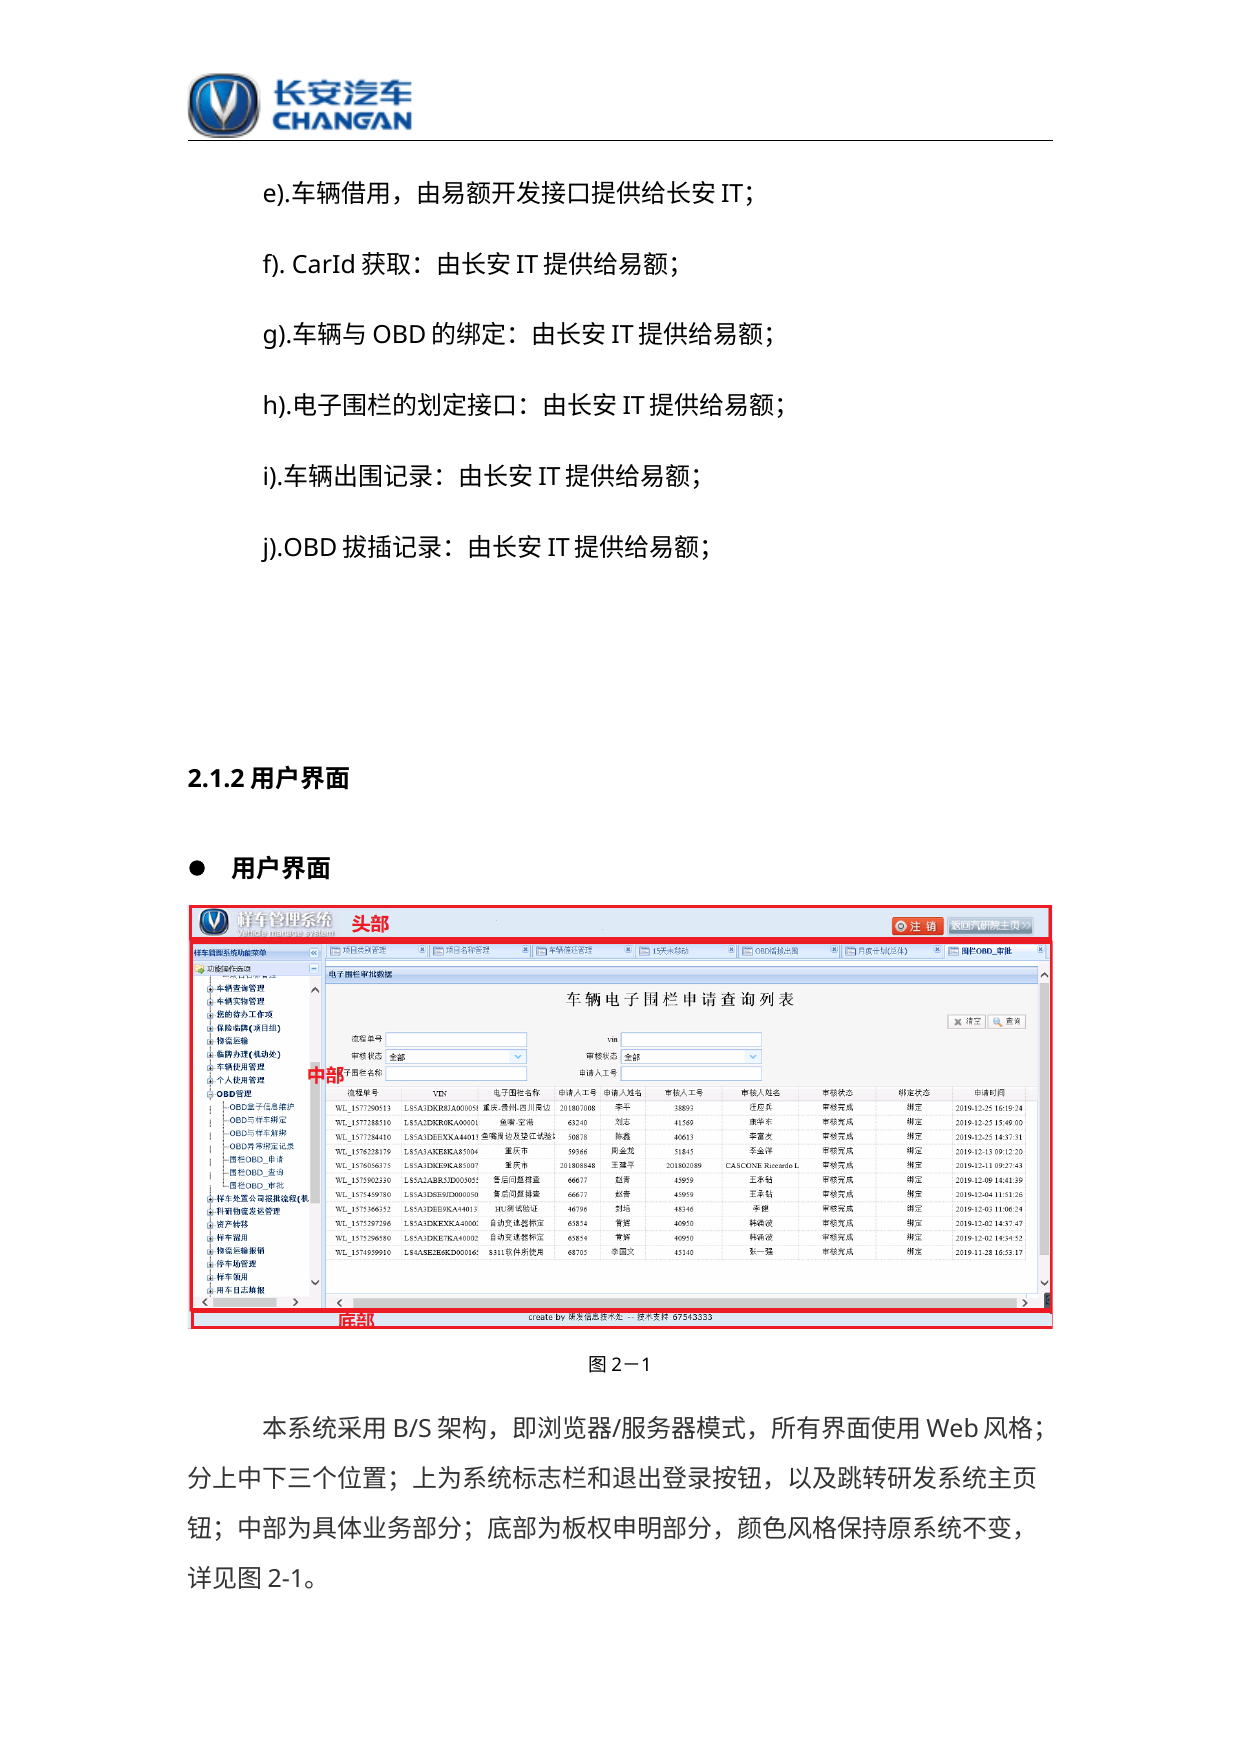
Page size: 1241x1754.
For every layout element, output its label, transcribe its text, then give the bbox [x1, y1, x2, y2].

list i).车辆出围记录：由长安IT提供给易额； [262, 446, 1053, 496]
picture [187, 905, 1053, 1329]
list h).电子围栏的划定接口：由长安IT提供给易额； [262, 375, 1053, 425]
text 图2－1 [187, 1349, 1053, 1377]
picture [187, 73, 432, 138]
list 用户界面 [187, 848, 1053, 884]
text 本系统采用B/S架构，即浏览器/服务器模式，所有界面使用Web风格；分上中下三个位置；上为系统标志栏和退出登录按钮，以及跳转研发系统主页钮；中部为具体业务部分；底部为板权申明部分，颜色风格保持原系统不变，详见图2-1。 [187, 1398, 1053, 1598]
list g).车辆与OBD的绑定：由长安IT提供给易额； [262, 304, 1053, 354]
list e).车辆借用，由易额开发接口提供给长安IT； [262, 162, 1053, 212]
list j).OBD拔插记录：由长安IT提供给易额； [262, 516, 1053, 566]
list f). CarId获取：由长安IT提供给易额； [262, 233, 1053, 283]
subtitle 2.1.2用户界面 [187, 758, 1053, 794]
